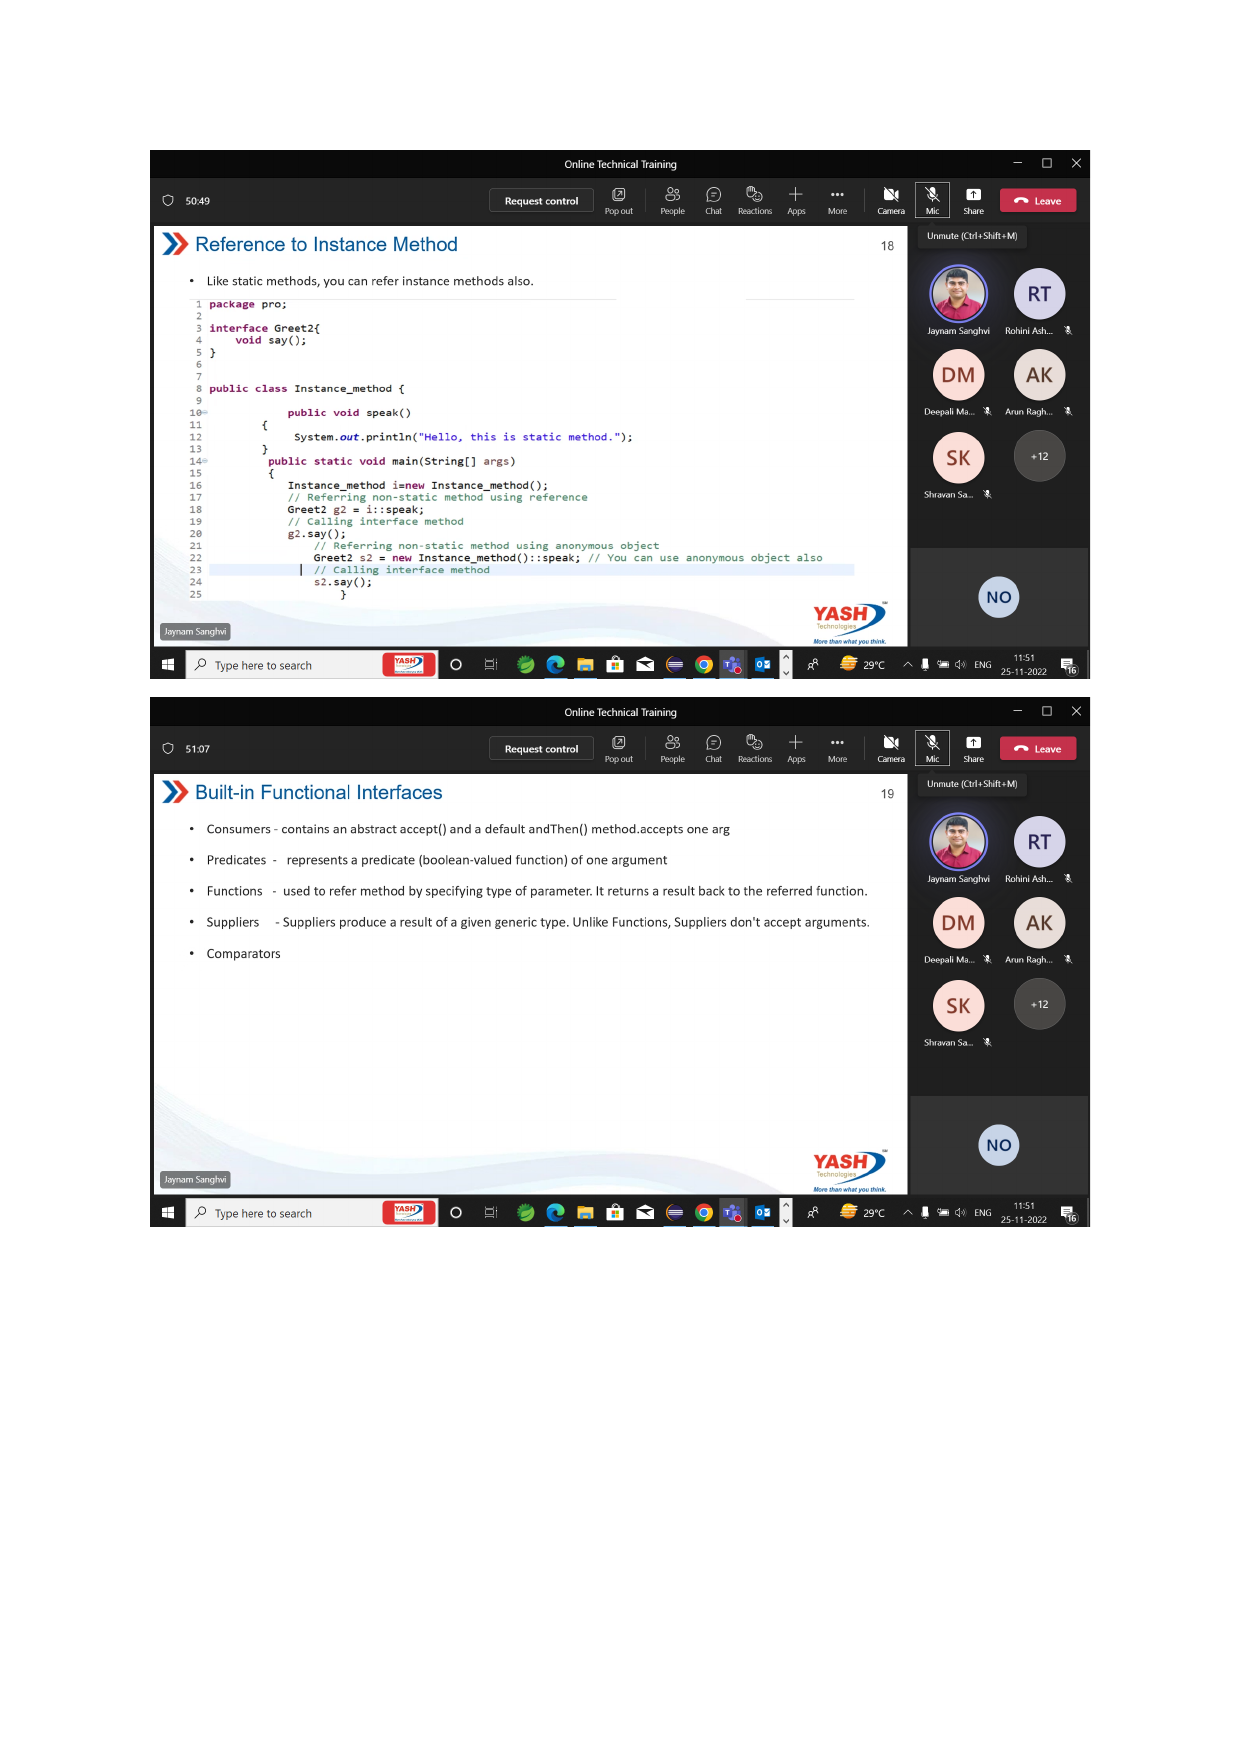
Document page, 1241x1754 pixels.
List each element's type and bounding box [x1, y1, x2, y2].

picture [150, 697, 1091, 1227]
picture [150, 150, 1091, 679]
